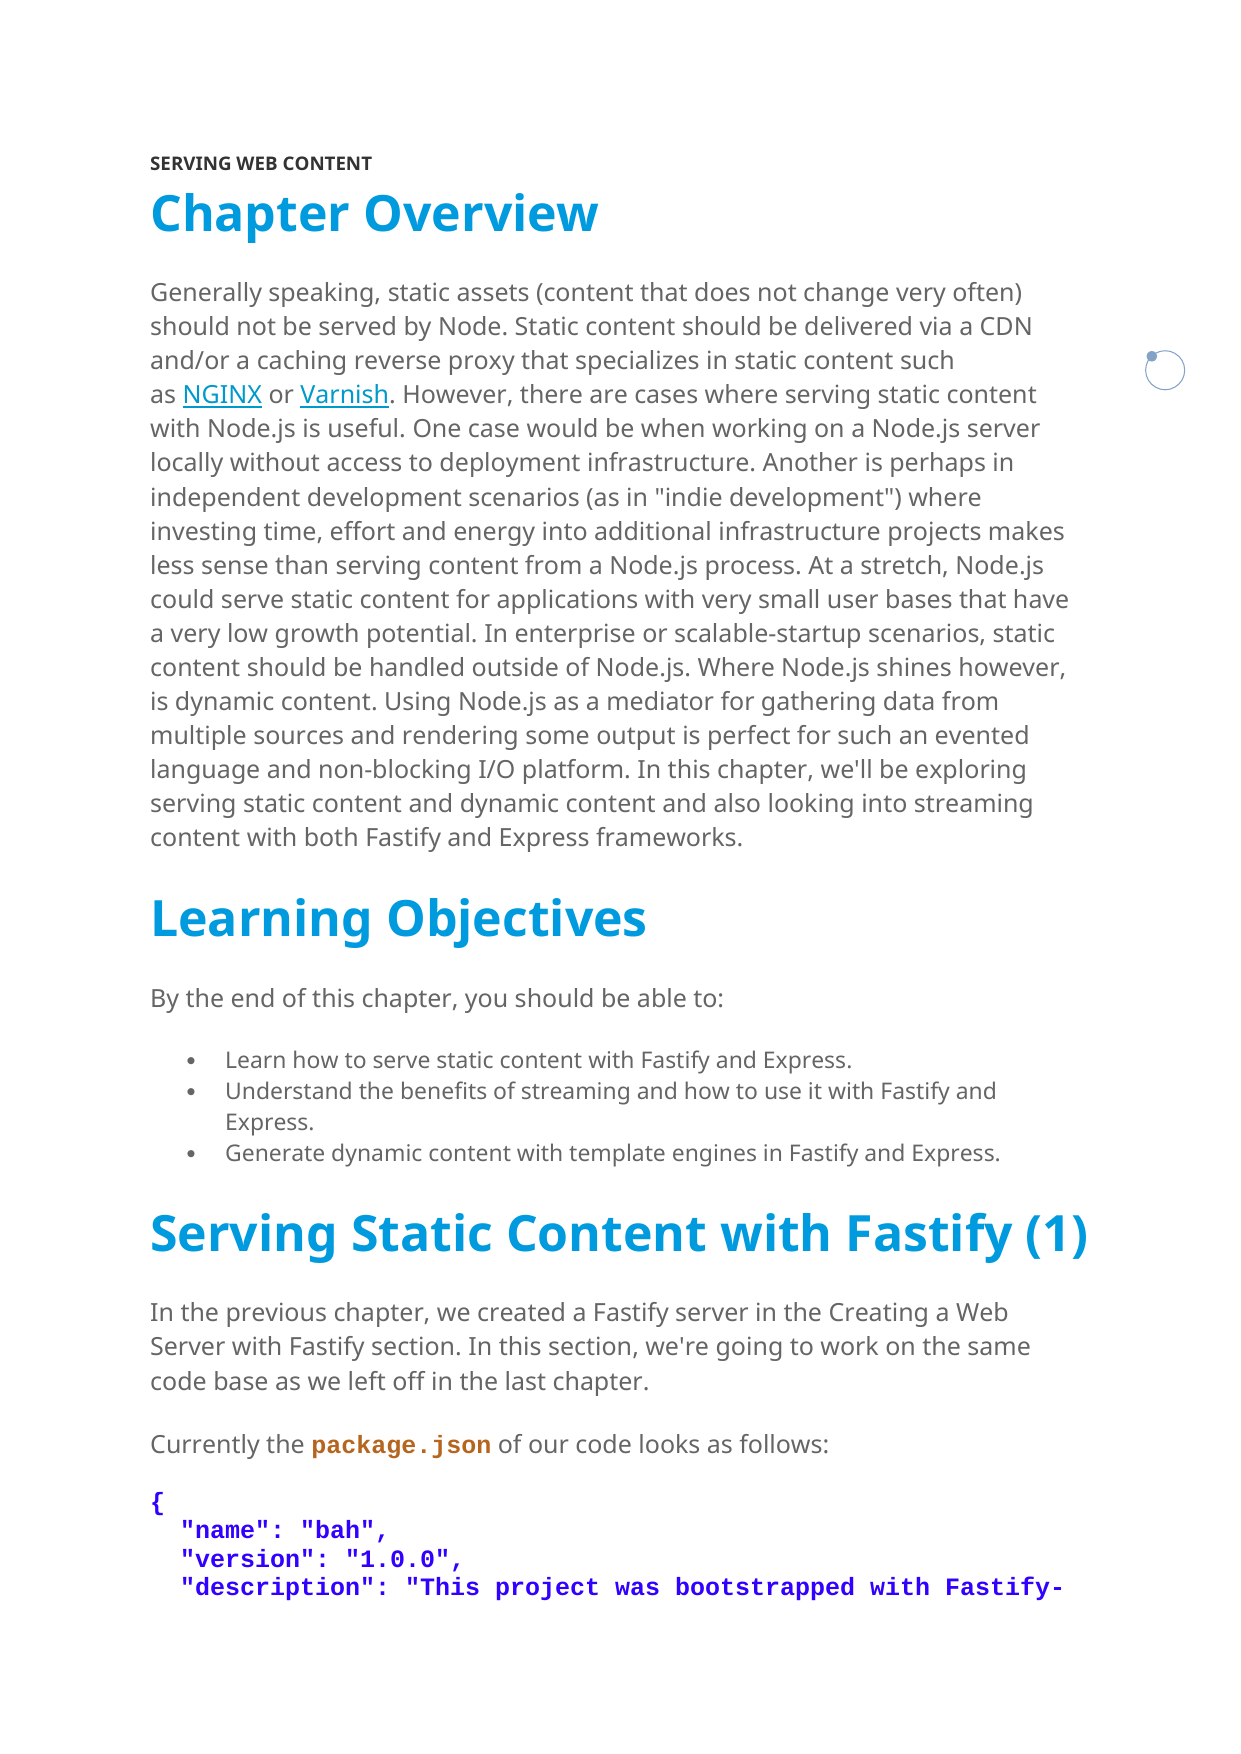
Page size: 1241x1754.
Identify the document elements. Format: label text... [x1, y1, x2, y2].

subtitle SERVING WEB CONTENT [150, 150, 1090, 176]
list Understand the benefits of streaming and how to use it with Fastify and Express. [187, 1075, 1090, 1137]
text Generally speaking, static assets (content that does not change very often) should not be served by Node. Static content should be delivered via a CDN and/or a caching reverse proxy that specializes in static content such as NGINX or Varnish. However, there are cases where serving static content with Node.js is useful. One case would be when working on a Node.js server locally without access to deployment infrastructure. Another is perhaps in independent development scenarios (as in "indie development") where investing time, effort and energy into additional infrastructure projects makes less sense than serving content from a Node.js process. At a stretch, Node.js could serve static content for applications with very small user bases that have a very low growth potential. In enterprise or scalable-startup scenarios, static content should be handled outside of Node.js. Where Node.js shines however, is dynamic content. Using Node.js as a mediator for gathering data from multiple sources and rendering some output is perfect for such an evented language and non-blocking I/O platform. In this chapter, we'll be exploring serving static content and dynamic content and also looking into streaming content with both Fastify and Express frameworks. [150, 275, 1090, 854]
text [150, 1490, 1090, 1603]
list Generate dynamic content with template engines in Fastify and Express. [187, 1137, 1090, 1168]
list Learn how to serve static content with Fastify and Express. [187, 1043, 1090, 1075]
text In the previous chapter, we created a Fastify server in the Creating a Web Server with Fastify section. In this section, we're going to work on the same code base as we left off in the last chapter. [150, 1295, 1090, 1397]
subtitle Learning Objectives [150, 883, 1090, 951]
subtitle Chapter Overview [150, 177, 1090, 246]
text Currently the package.json of our code looks as follows: [150, 1426, 1090, 1461]
text By the end of this chapter, you should be able to: [150, 980, 1090, 1014]
subtitle Serving Static Content with Fastify (1) [150, 1198, 1090, 1266]
